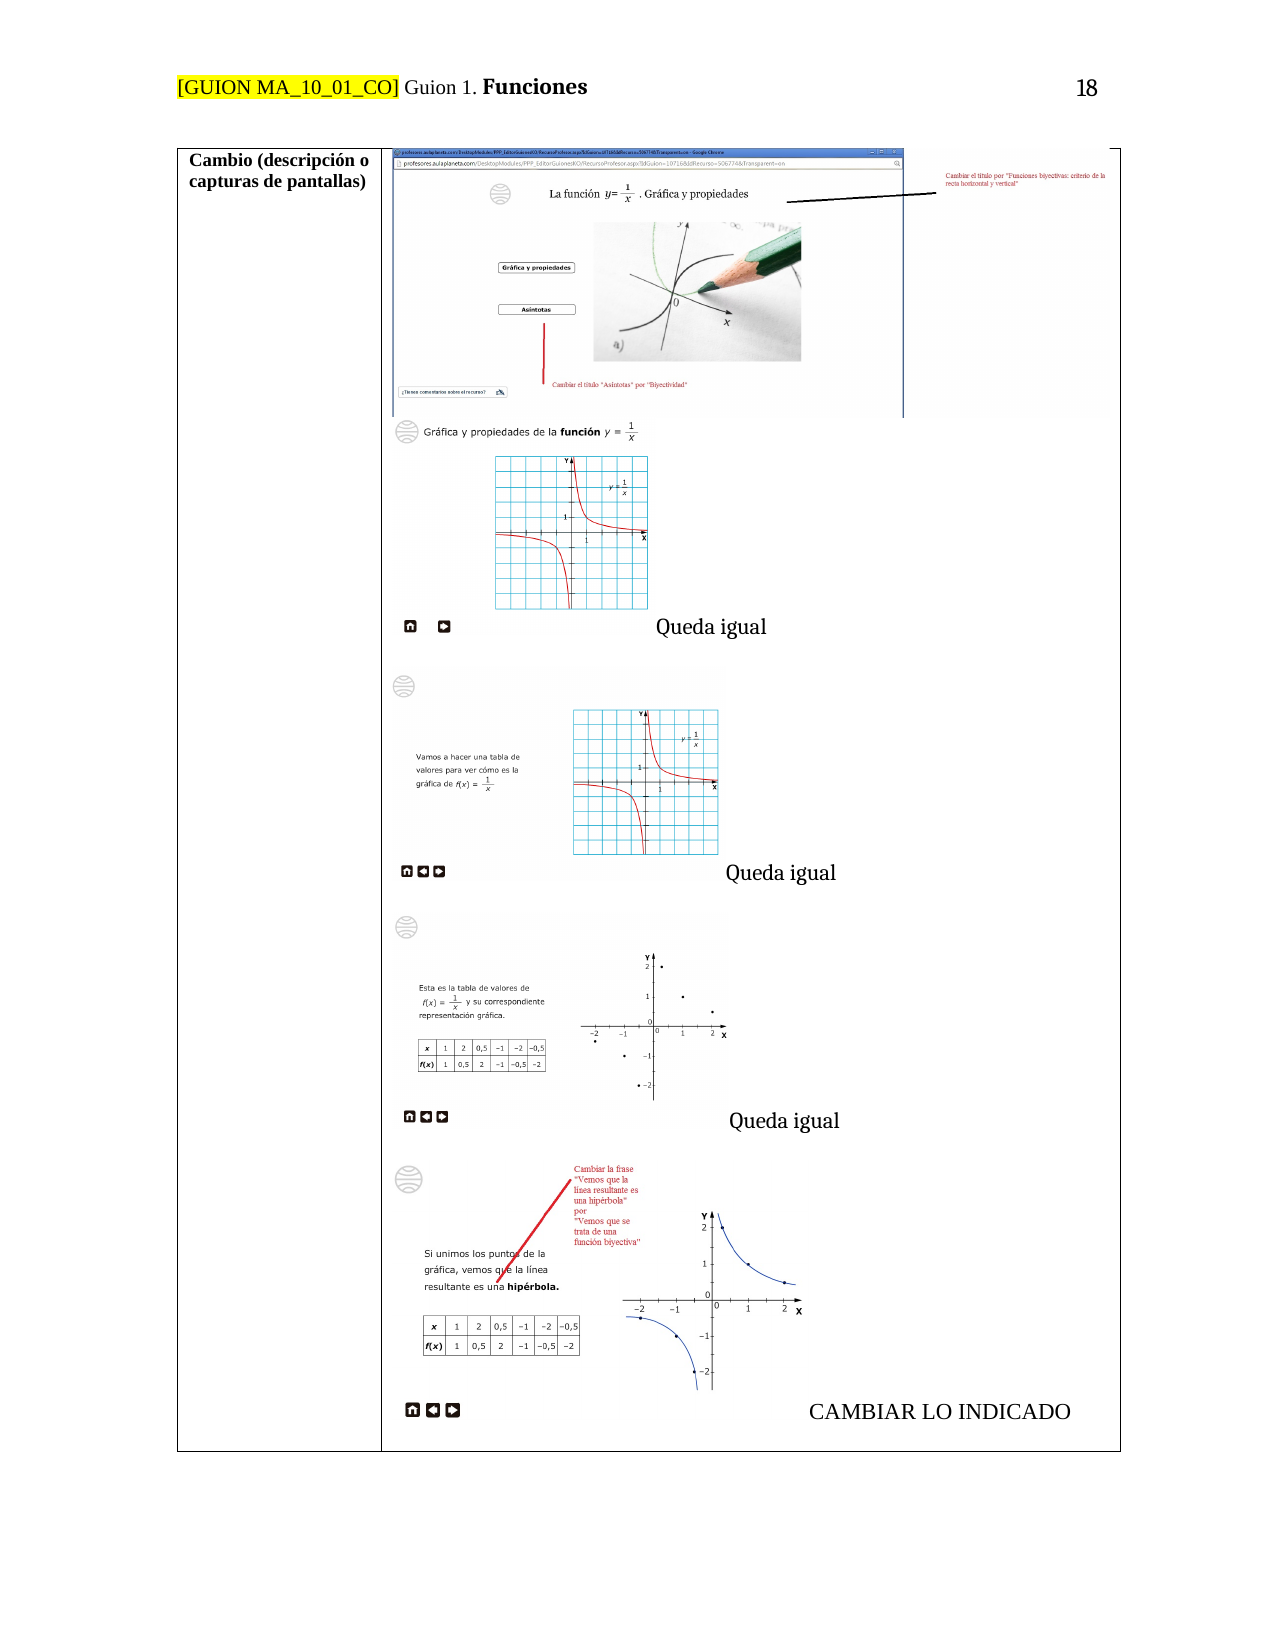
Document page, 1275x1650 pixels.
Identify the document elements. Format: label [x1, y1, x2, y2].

picture [392, 912, 730, 1129]
table_cell [178, 149, 381, 1451]
picture [392, 666, 726, 881]
picture [392, 1160, 809, 1420]
picture [392, 148, 1110, 635]
table_cell [382, 149, 1120, 1451]
